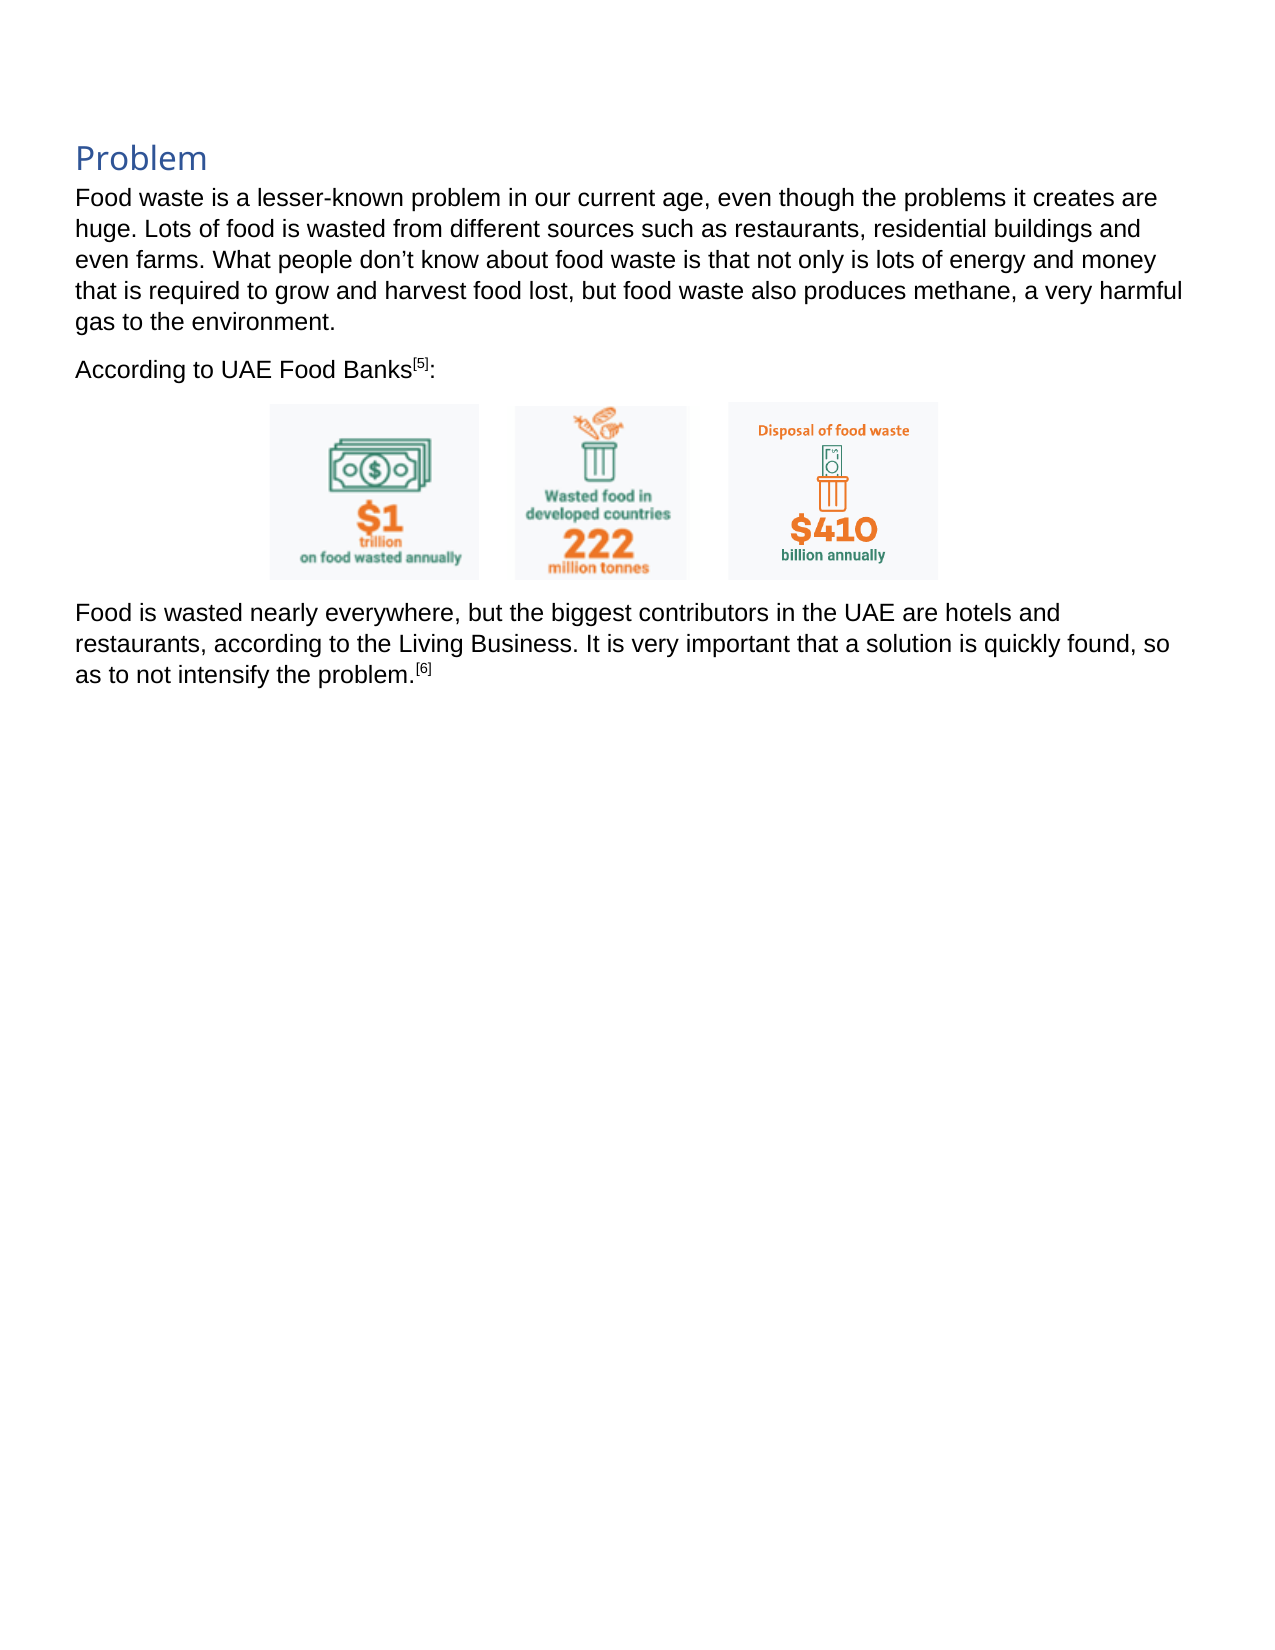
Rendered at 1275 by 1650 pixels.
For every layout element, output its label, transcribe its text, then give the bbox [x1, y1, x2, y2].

picture [269, 404, 479, 580]
picture [506, 406, 701, 580]
text According to UAE Food Banks[5]: [75, 355, 1200, 384]
text Food is wasted nearly everywhere, but the biggest contributors in the UAE are hotels and restaurants, according to the Living Business. It is very important that a solution is quickly found, so as to not intensify the problem.[6] [75, 598, 1200, 689]
picture [728, 402, 939, 580]
text Food waste is a lesser-known problem in our current age, even though the problems it creates are huge. Lots of food is wasted from different sources such as restaurants, residential buildings and even farms. What people don’t know about food waste is that not only is lots of energy and money that is required to grow and harvest food lost, but food waste also produces methane, a very harmful gas to the environment. [75, 183, 1200, 336]
subtitle Problem [75, 134, 1200, 180]
